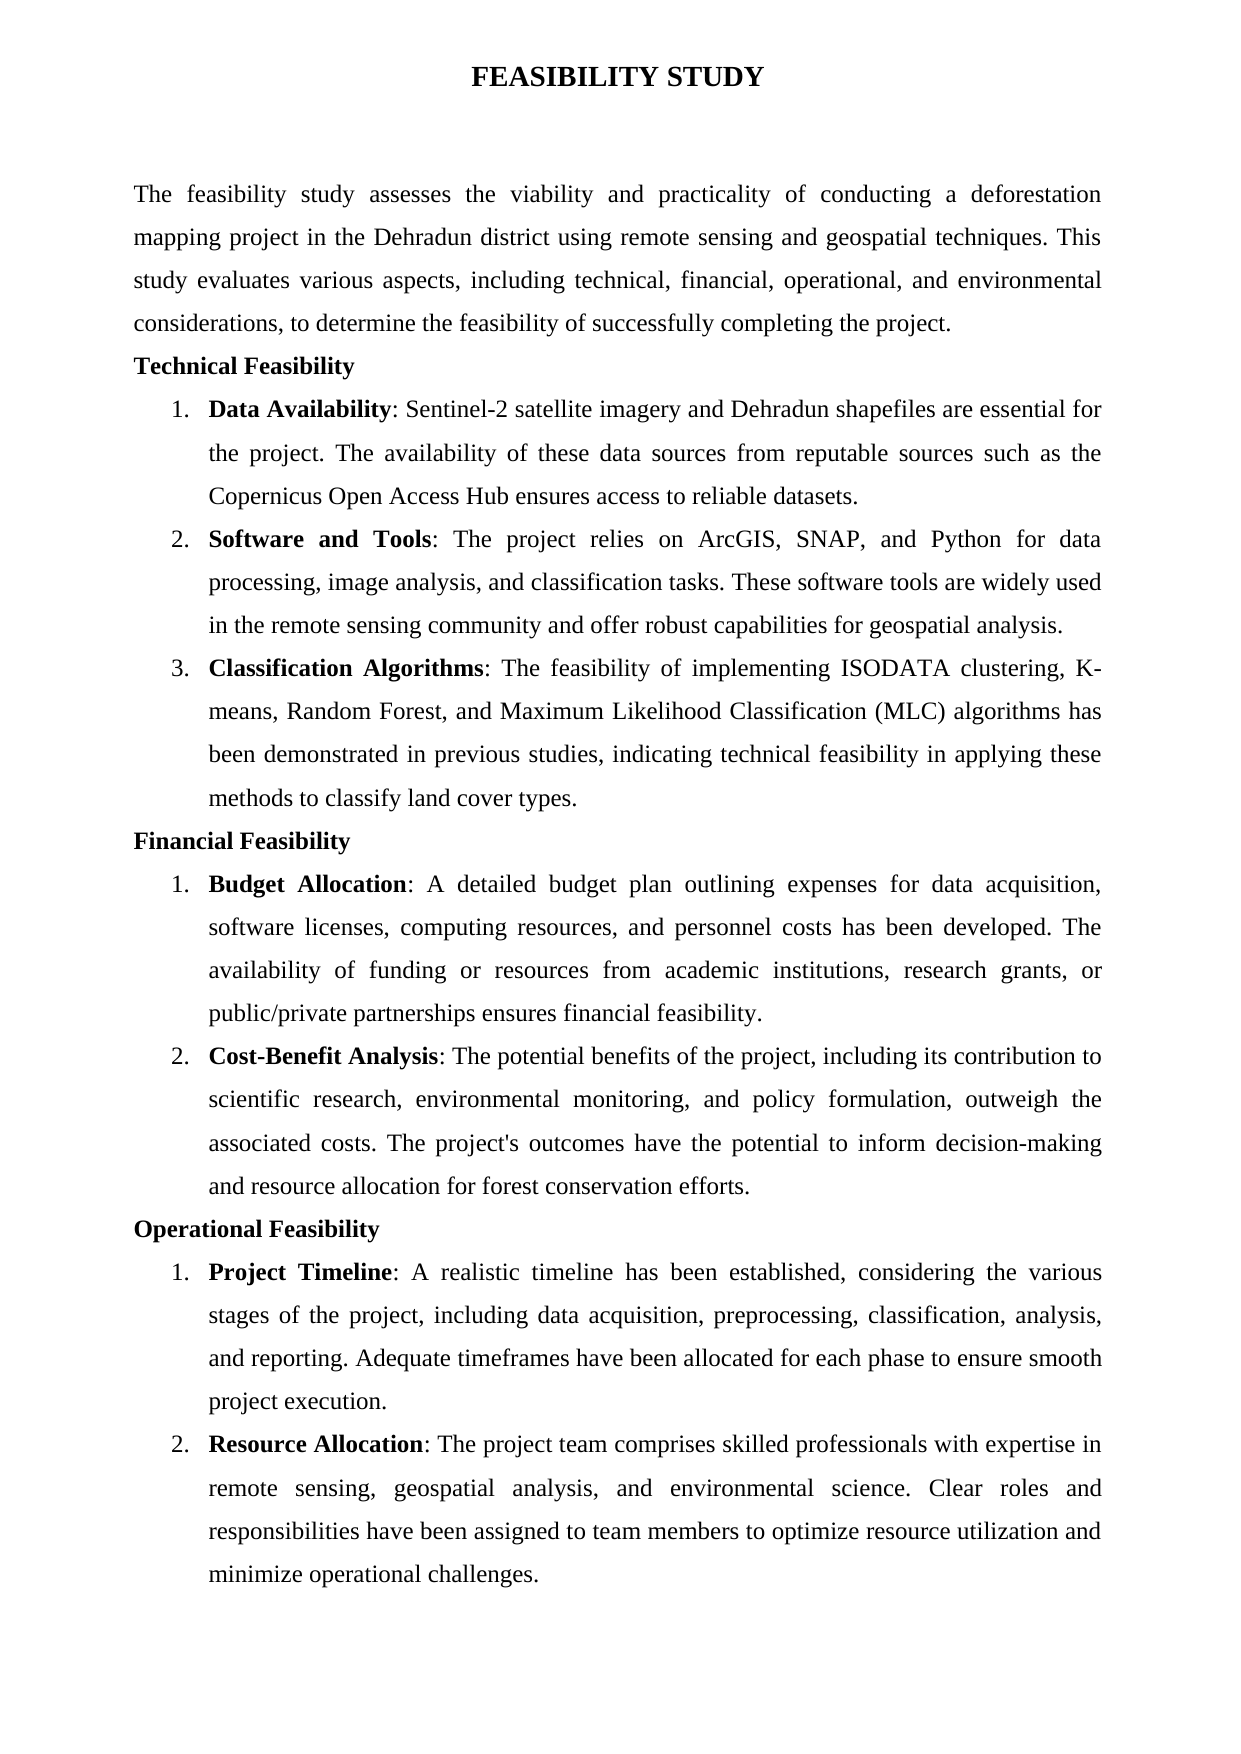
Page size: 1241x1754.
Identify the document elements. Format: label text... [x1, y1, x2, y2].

list Resource Allocation: The project team comprises skilled professionals with expertise in remote sensing, geospatial analysis, and environmental science. Clear roles and responsibilities have been assigned to team members to optimize resource utilization and minimize operational challenges. [171, 1429, 1103, 1588]
list Classification Algorithms: The feasibility of implementing ISODATA clustering, K-means, Random Forest, and Maximum Likelihood Classification (MLC) algorithms has been demonstrated in previous studies, indicating technical feasibility in applying these methods to classify land cover types. [171, 653, 1103, 811]
list Data Availability: Sentinel-2 satellite imagery and Dehradun shapefiles are essential for the project. The availability of these data sources from reputable sources such as the Copernicus Open Access Hub ensures access to reliable datasets. [171, 394, 1103, 509]
list Cost-Benefit Analysis: The potential benefits of the project, including its contribution to scientific research, environmental monitoring, and policy formulation, outweigh the associated costs. The project's outcomes have the potential to inform decision-making and resource allocation for forest conservation efforts. [171, 1041, 1103, 1199]
list Budget Allocation: A detailed budget plan outlining expenses for data acquisition, software licenses, computing resources, and personnel costs has been developed. The availability of funding or resources from academic institutions, research grants, or public/private partnerships ensures financial feasibility. [171, 869, 1103, 1027]
text Financial Feasibility [133, 826, 1103, 854]
subtitle FEASIBILITY STUDY [133, 59, 1103, 93]
list Software and Tools: The project relies on ArcGIS, SNAP, and Python for data processing, image analysis, and classification tasks. These software tools are widely used in the remote sensing community and offer robust capabilities for geospatial analysis. [171, 524, 1103, 639]
text Operational Feasibility [133, 1214, 1103, 1243]
list Project Timeline: A realistic timeline has been established, considering the various stages of the project, including data acquisition, preprocessing, classification, analysis, and reporting. Adequate timeframes have been allocated for each phase to ensure smooth project execution. [171, 1257, 1103, 1415]
text The feasibility study assesses the viability and practicality of conducting a deforestation mapping project in the Dehradun district using remote sensing and geospatial techniques. This study evaluates various aspects, including technical, financial, operational, and environmental considerations, to determine the feasibility of successfully completing the project. [133, 179, 1103, 337]
text Technical Feasibility [133, 351, 1103, 380]
